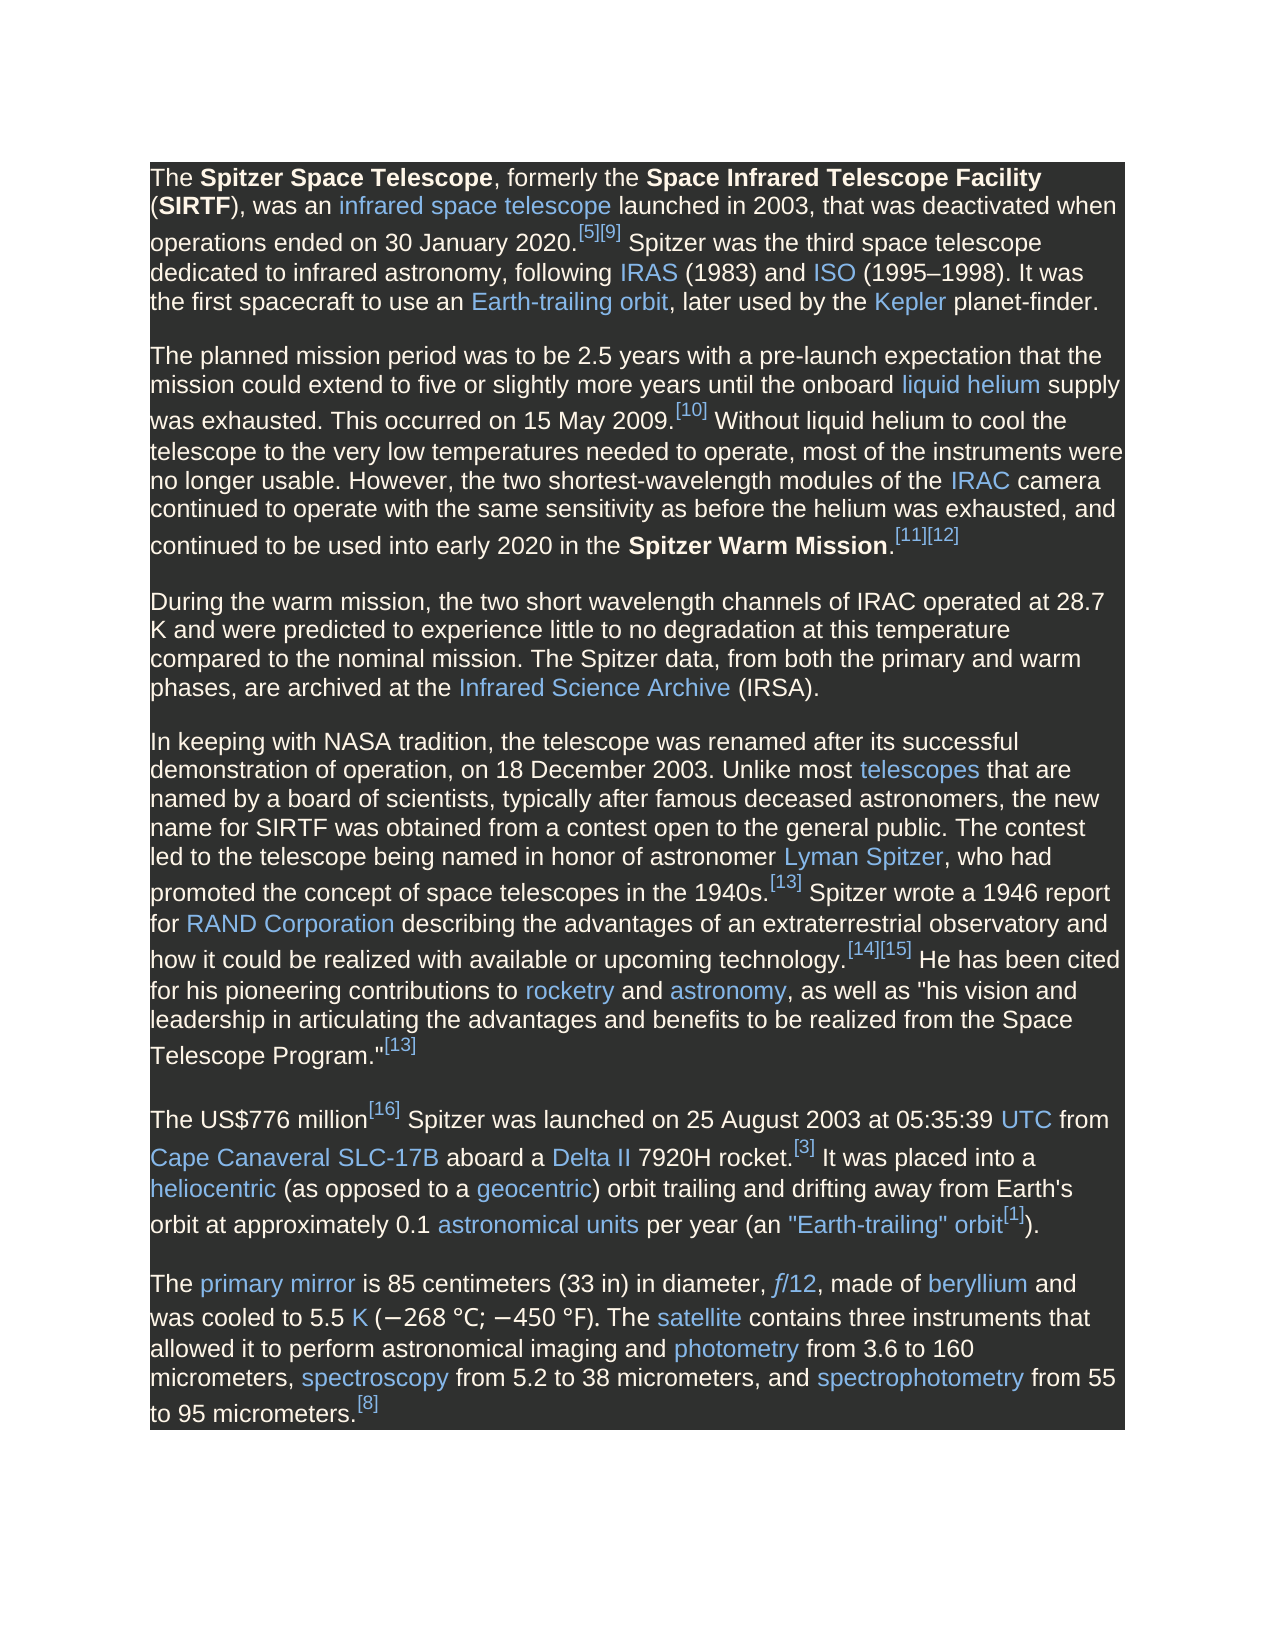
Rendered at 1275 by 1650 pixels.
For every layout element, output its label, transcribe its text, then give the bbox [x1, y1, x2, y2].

text The primary mirror is 85 centimeters (33 in) in diameter, f/12, made of beryllium and was cooled to 5.5 K (−268 °C; −450 °F). The satellite contains three instruments that allowed it to perform astronomical imaging and photometry from 3.6 to 160 micrometers, spectroscopy from 5.2 to 38 micrometers, and spectrophotometry from 55 to 95 micrometers.[8] [150, 1266, 1125, 1430]
text The planned mission period was to be 2.5 years with a pre-launch expectation that the mission could extend to five or slightly more years until the onboard liquid helium supply was exhausted. This occurred on 15 May 2009.[10] Without liquid helium to cool the telescope to the very low temperatures needed to operate, most of the instruments were no longer usable. However, the two shortest-wavelength modules of the IRAC camera continued to operate with the same sensitivity as before the helium was exhausted, and continued to be used into early 2020 in the Spitzer Warm Mission.[11][12] [150, 341, 1125, 562]
text The Spitzer Space Telescope, formerly the Space Infrared Telescope Facility (SIRTF), was an infrared space telescope launched in 2003, that was deactivated when operations ended on 30 January 2020.[5][9] Spitzer was the third space telescope dedicated to infrared astronomy, following IRAS (1983) and ISO (1995–1998). It was the first spacecraft to use an Earth-trailing orbit, later used by the Kepler planet-finder. [150, 162, 1125, 316]
text In keeping with NASA tradition, the telescope was renamed after its successful demonstration of operation, on 18 December 2003. Unlike most telescopes that are named by a board of scientists, typically after famous deceased astronomers, the new name for SIRTF was obtained from a contest open to the general public. The contest led to the telescope being named in honor of astronomer Lyman Spitzer, who had promoted the concept of space telescopes in the 1940s.[13] Spitzer wrote a 1946 report for RAND Corporation describing the advantages of an extraterrestrial observatory and how it could be realized with available or upcoming technology.[14][15] He has been cited for his pioneering contributions to rocketry and astronomy, as well as "his vision and leadership in articulating the advantages and benefits to be realized from the Space Telescope Program."[13] [150, 727, 1125, 1072]
text The US$776 million[16] Spitzer was launched on 25 August 2003 at 05:35:39 UTC from Cape Canaveral SLC-17B aboard a Delta II 7920H rocket.[3] It was placed into a heliocentric (as opposed to a geocentric) orbit trailing and drifting away from Earth's orbit at approximately 0.1 astronomical units per year (an "Earth-trailing" orbit[1]). [150, 1097, 1125, 1241]
text During the warm mission, the two short wavelength channels of IRAC operated at 28.7 K and were predicted to experience little to no degradation at this temperature compared to the nominal mission. The Spitzer data, from both the primary and warm phases, are archived at the Infrared Science Archive (IRSA). [150, 587, 1125, 702]
